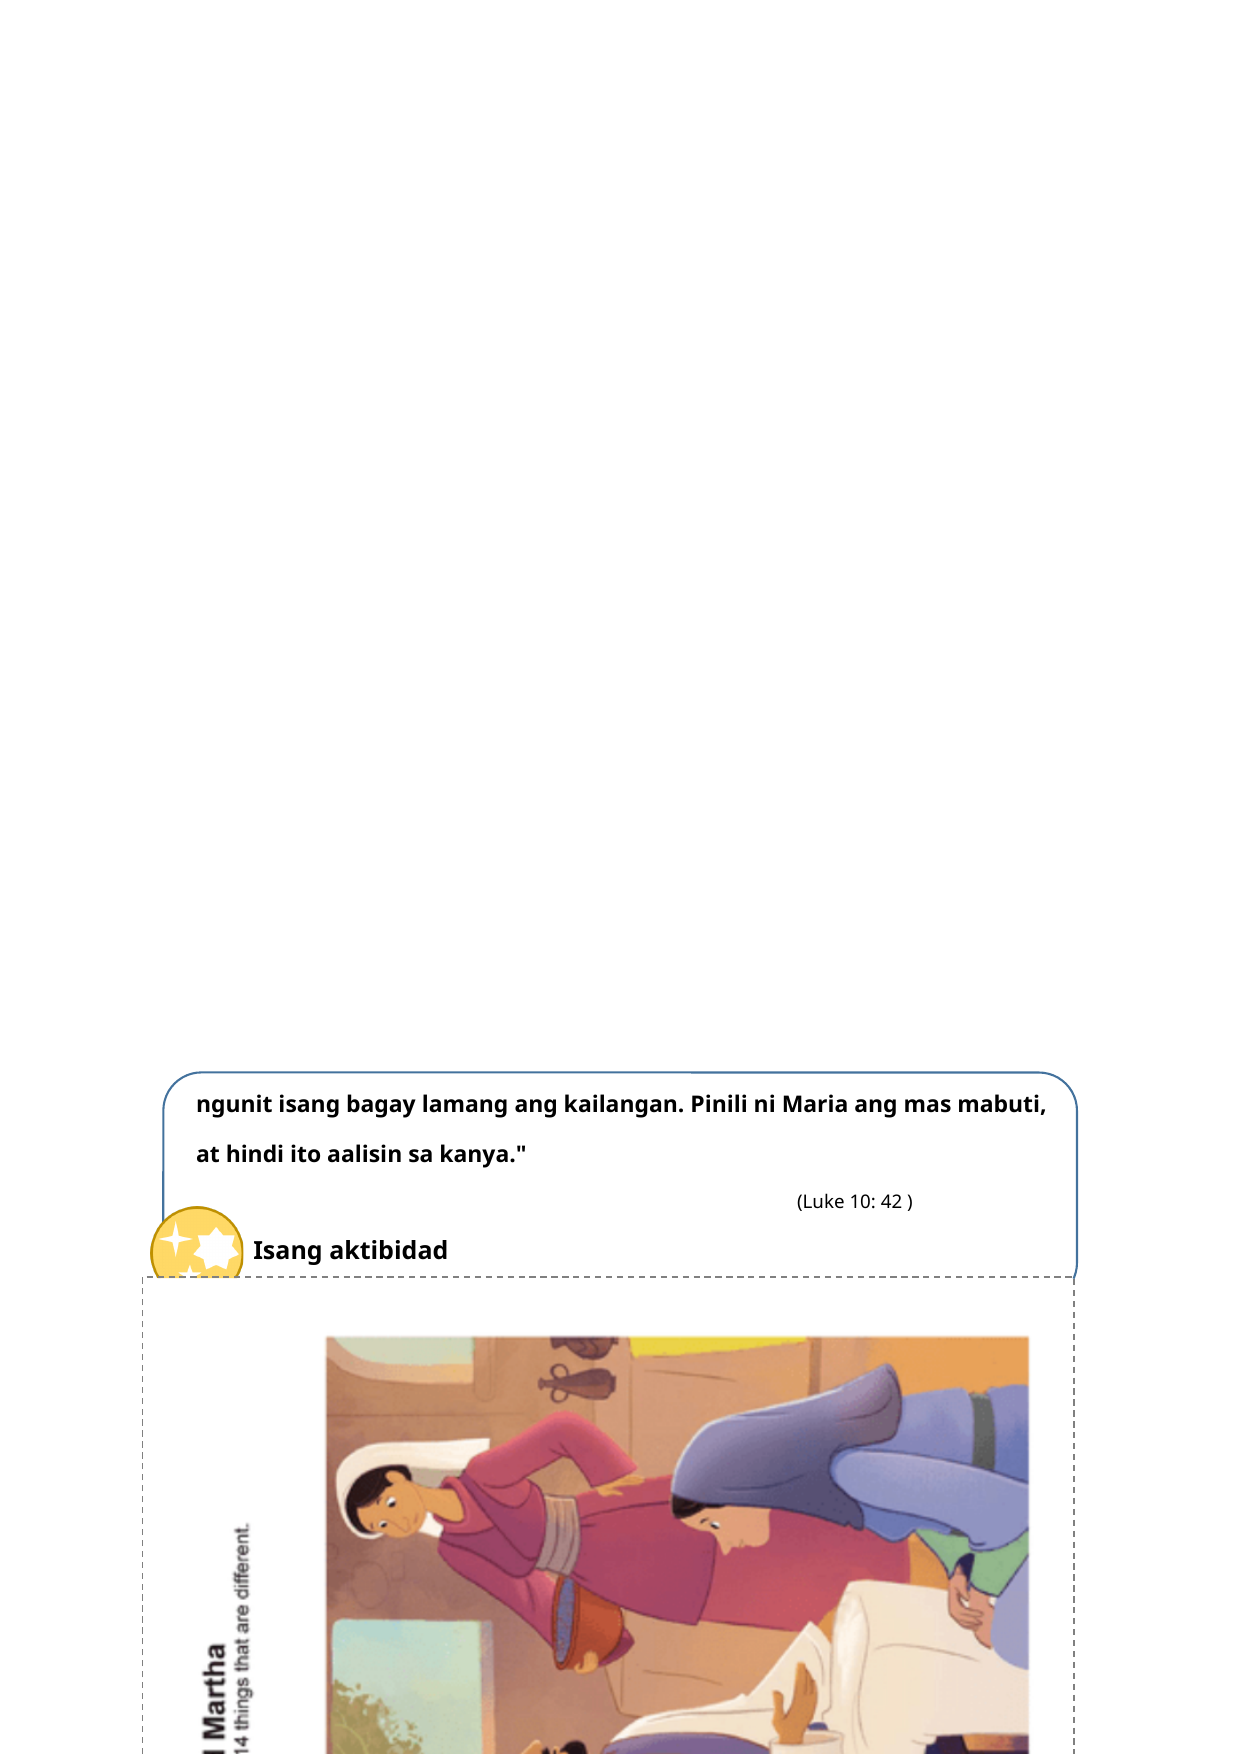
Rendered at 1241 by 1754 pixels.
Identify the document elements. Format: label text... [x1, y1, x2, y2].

picture [150, 1206, 244, 1278]
text (Luke 10: 42 ) [150, 1188, 1090, 1214]
text Isang aktibidad [244, 1233, 1090, 1267]
text ngunit isang bagay lamang ang kailangan. Pinili ni Maria ang mas mabuti, [150, 1088, 1090, 1119]
picture [145, 1279, 1074, 1754]
text at hindi ito aalisin sa kanya." [150, 1138, 1090, 1169]
